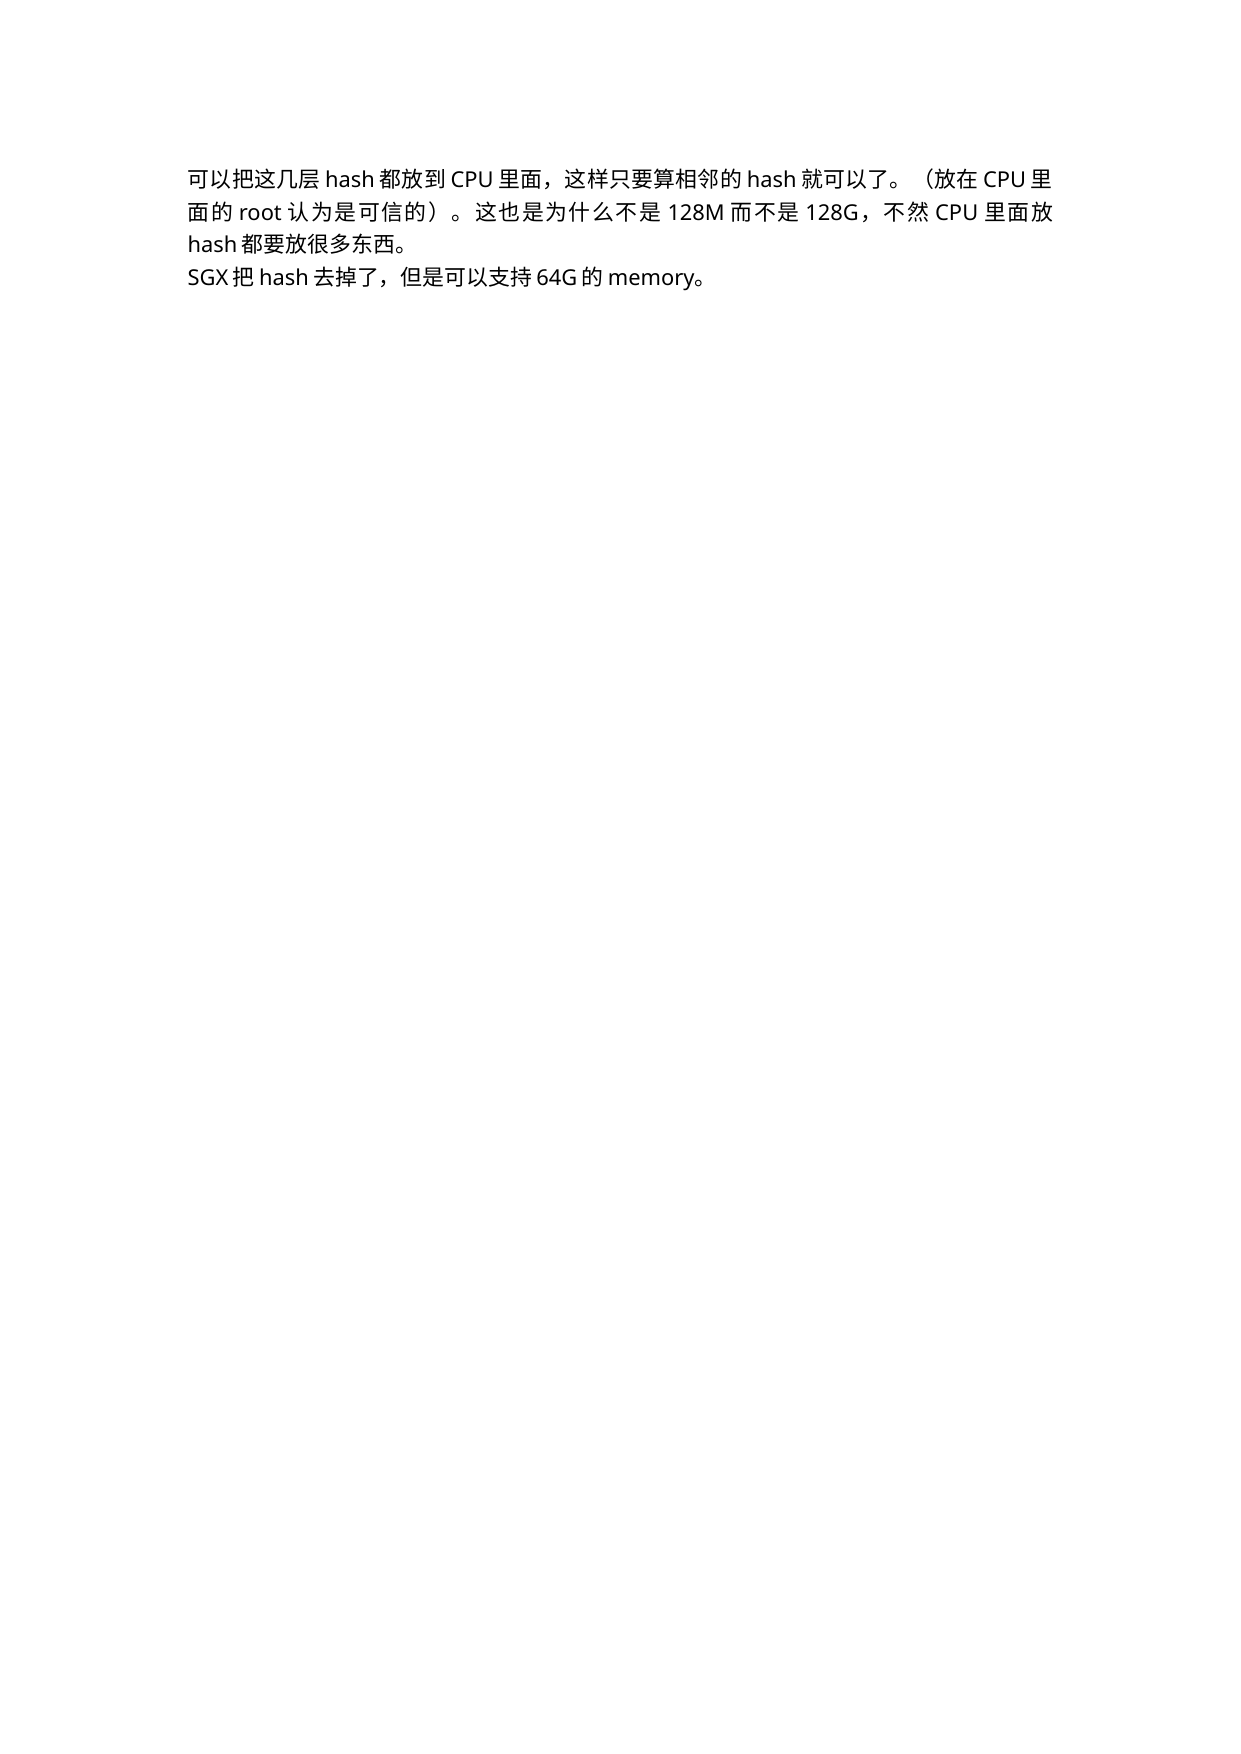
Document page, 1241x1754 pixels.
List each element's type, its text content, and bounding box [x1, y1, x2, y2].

text SGX把hash去掉了，但是可以支持64G的memory。 [187, 259, 1053, 292]
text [187, 162, 1053, 259]
